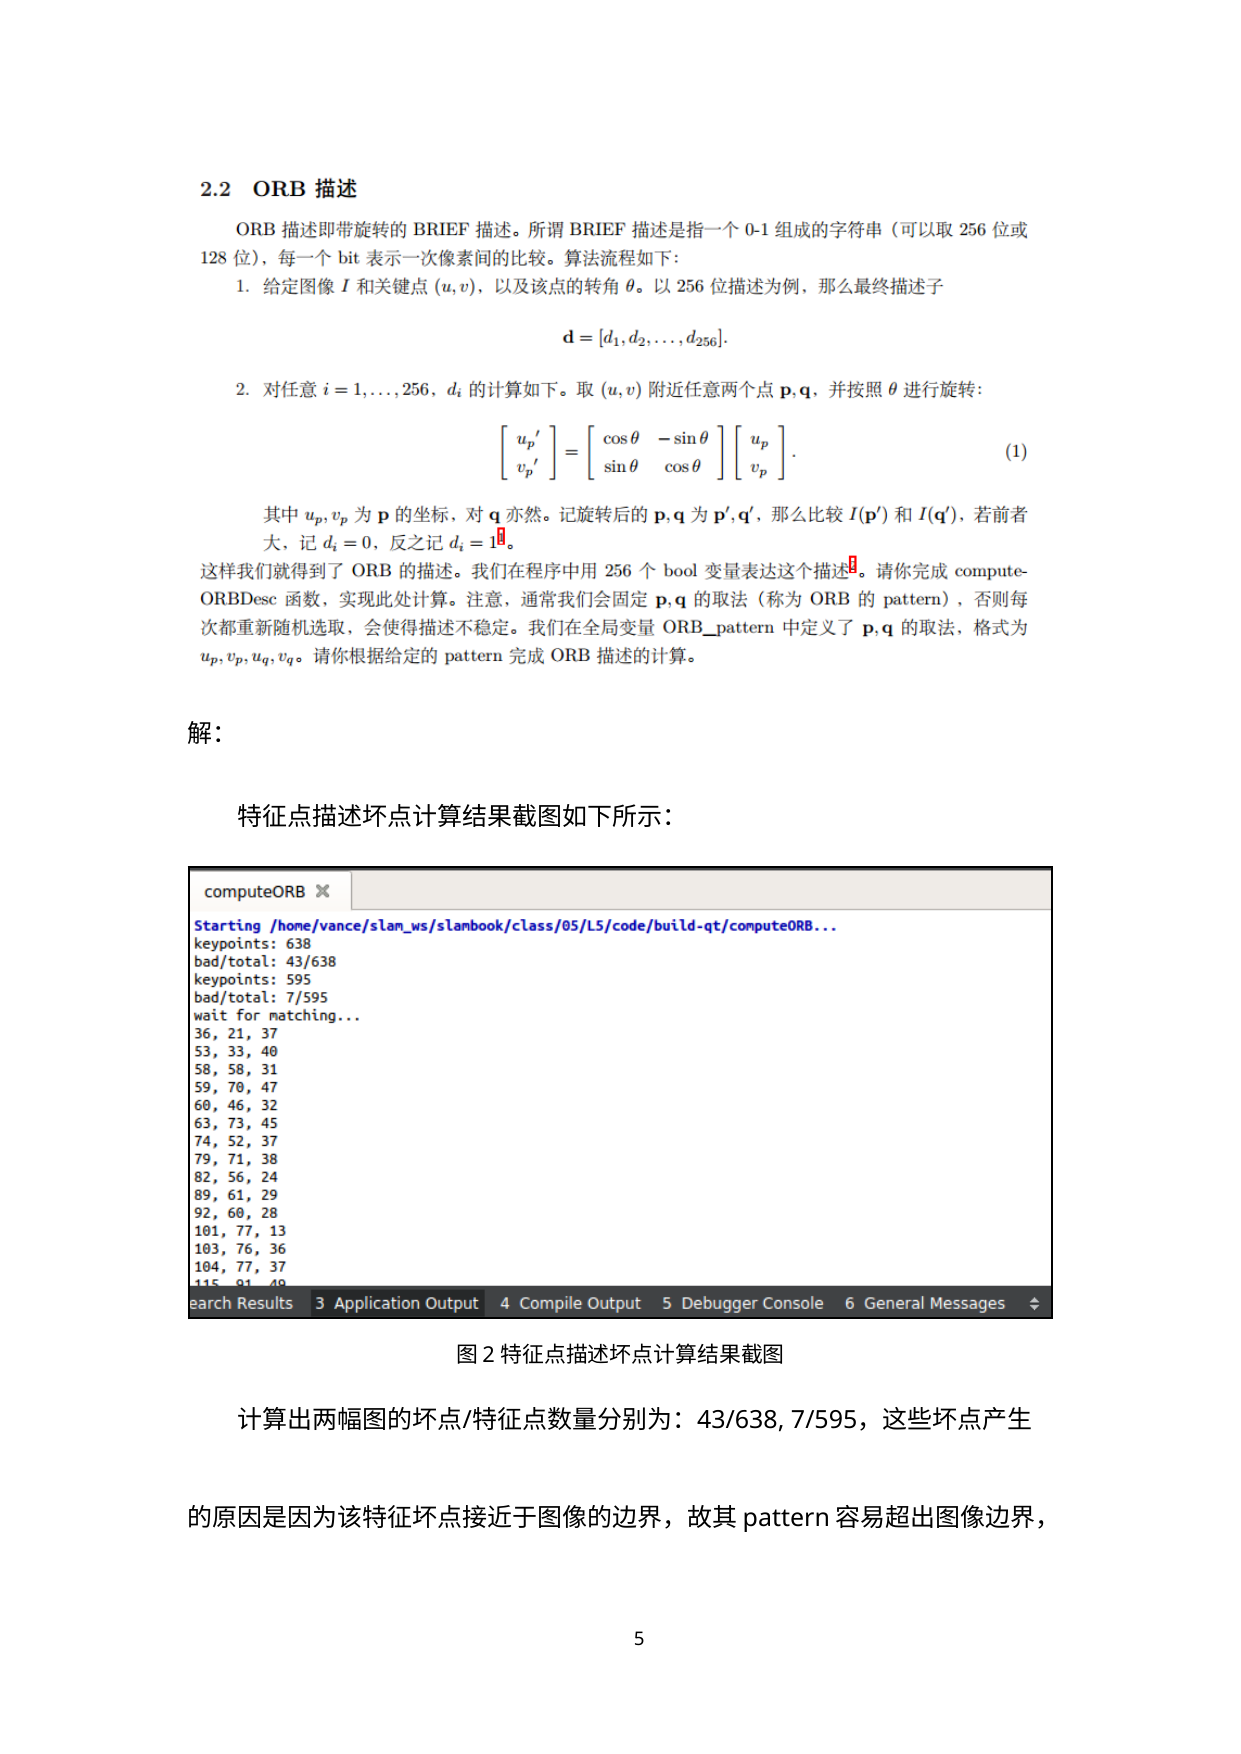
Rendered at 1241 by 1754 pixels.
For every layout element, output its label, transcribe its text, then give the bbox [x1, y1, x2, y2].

text 解： [187, 699, 1053, 764]
text 图2 特征点描述坏点计算结果截图 [187, 1337, 1053, 1370]
picture [187, 171, 1053, 673]
text 特征点描述坏点计算结果截图如下所示： [187, 782, 1053, 847]
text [187, 1386, 1053, 1548]
picture [190, 868, 1051, 1317]
